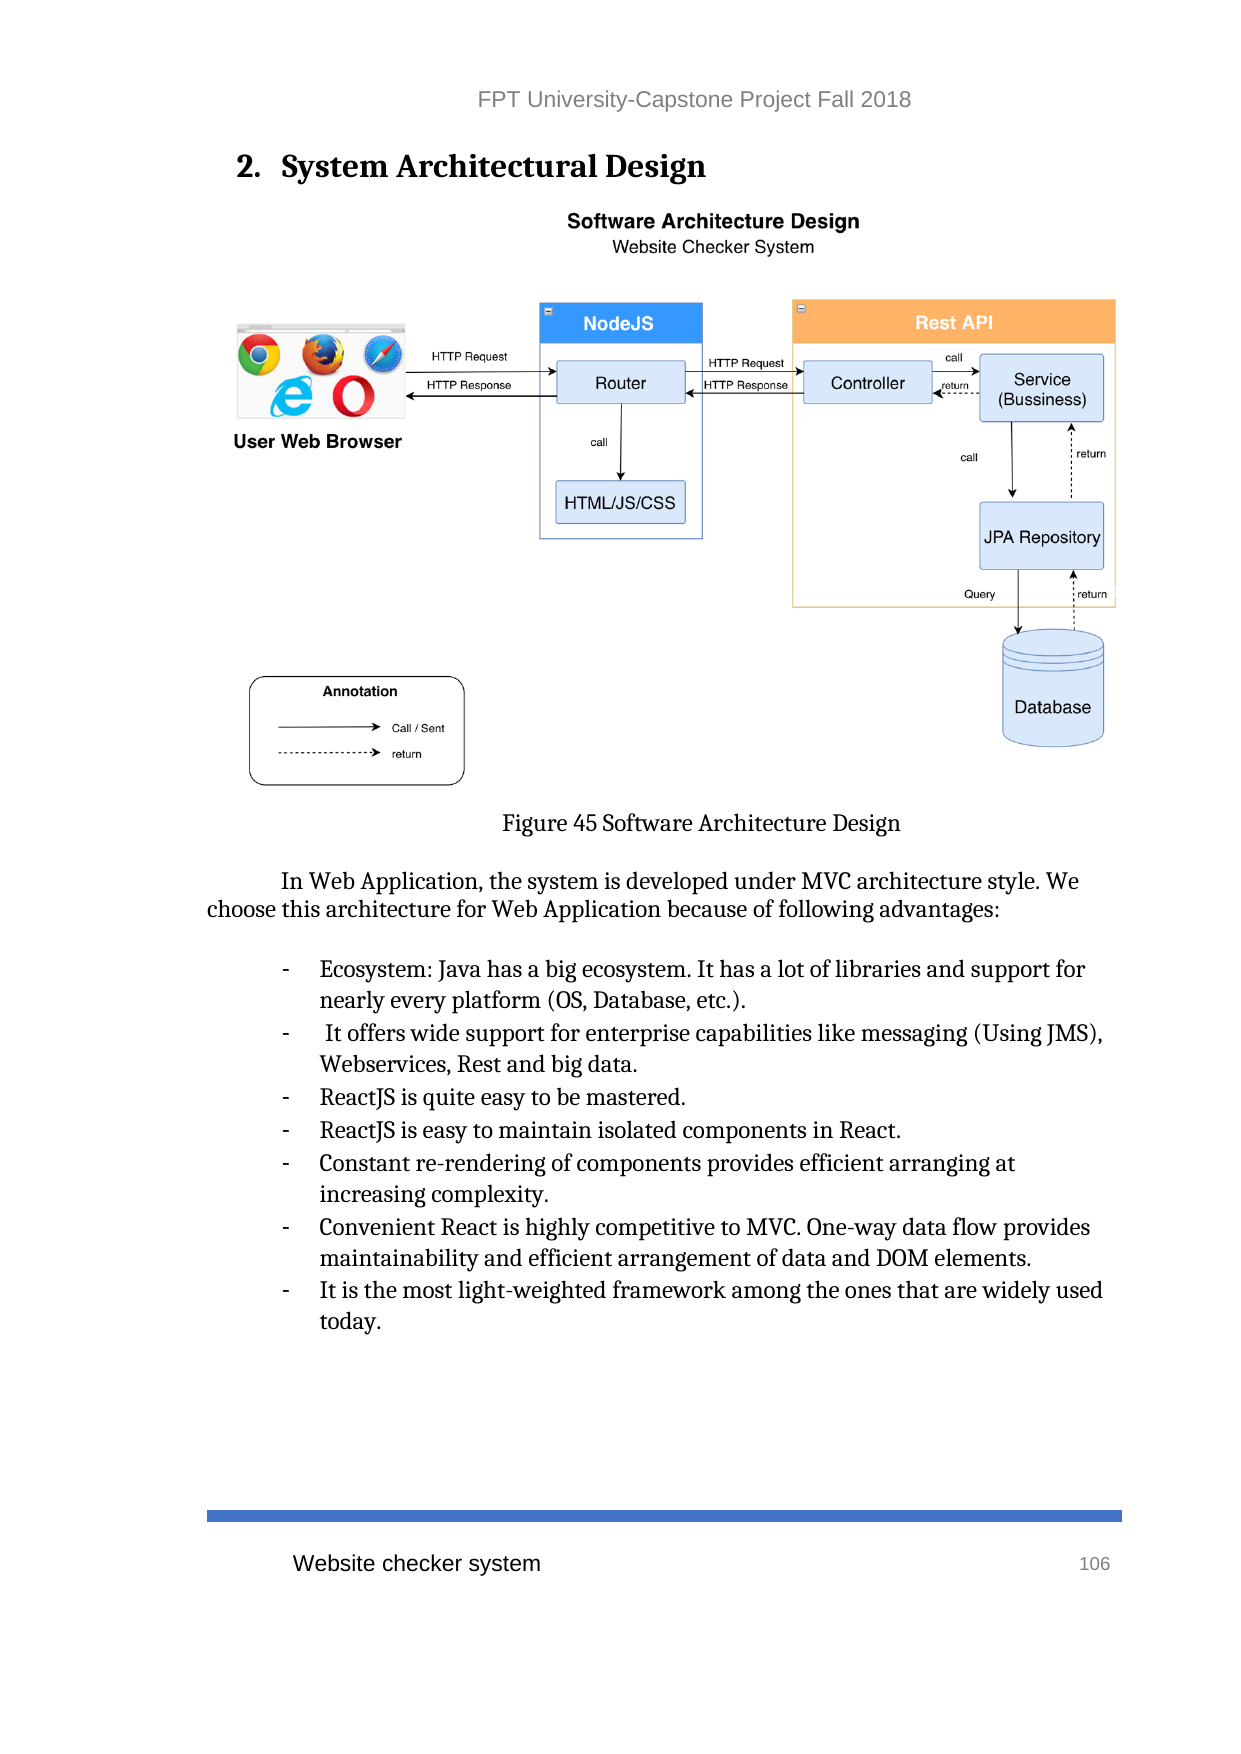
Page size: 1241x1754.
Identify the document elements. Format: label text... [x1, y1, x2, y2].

text Figure 45 Software Architecture Design [207, 809, 1122, 837]
list Ecosystem: Java has a big ecosystem. It has a lot of libraries and support for nearly every platform (OS, Database, etc.). [282, 953, 1122, 1015]
list ReactJS is easy to maintain isolated components in React. [282, 1114, 1122, 1144]
text In Web Application, the system is developed under MVC architecture style. We choose this architecture for Web Application because of following advantages: [207, 867, 1122, 924]
subtitle System Architectural Design [236, 148, 1122, 186]
list It is the most light-weighted framework among the ones that are widely used today. [282, 1274, 1122, 1336]
list Convenient React is highly competitive to MVC. One-way data flow provides maintainability and efficient arrangement of data and DOM elements. [282, 1211, 1122, 1272]
list ReactJS is quite easy to be mastered. [282, 1081, 1122, 1111]
list Constant re-rendering of components provides efficient arranging at increasing complexity. [282, 1147, 1122, 1208]
list It offers wide support for enterprise capabilities like messaging (Using JMS), Webservices, Rest and big data. [282, 1017, 1122, 1079]
picture [206, 205, 1122, 790]
